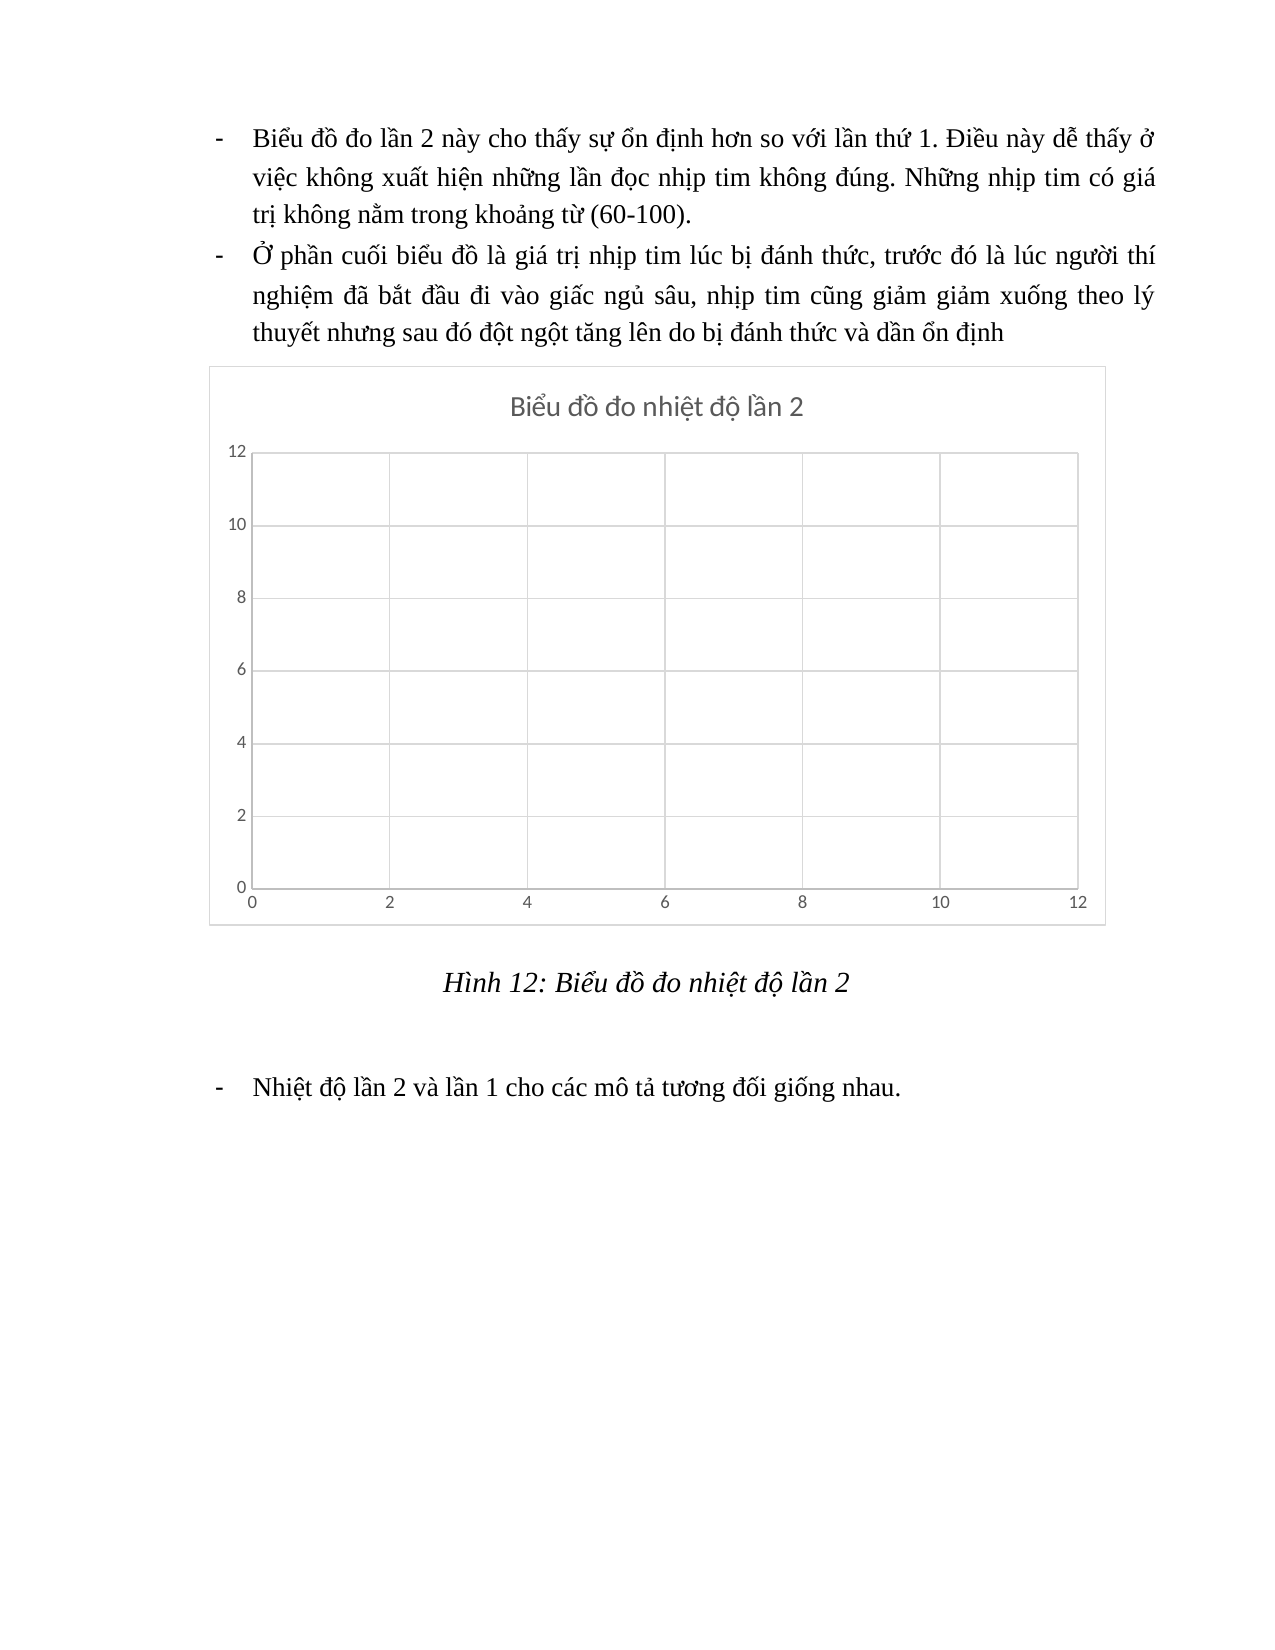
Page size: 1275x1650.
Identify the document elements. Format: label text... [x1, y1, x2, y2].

list Ở phần cuối biểu đồ là giá trị nhịp tim lúc bị đánh thức, trước đó là lúc người thí nghiệm đã bắt đầu đi vào giấc ngủ sâu, nhịp tim cũng giảm giảm xuống theo lý thuyết nhưng sau đó đột ngột tăng lên do bị đánh thức và dần ổn định [215, 236, 1157, 347]
list Nhiệt độ lần 2 và lần 1 cho các mô tả tương đối giống nhau. [215, 1067, 1157, 1104]
list Biểu đồ đo lần 2 này cho thấy sự ổn định hơn so với lần thứ 1. Điều này dễ thấy ở việc không xuất hiện những lần đọc nhịp tim không đúng. Những nhịp tim có giá trị không nằm trong khoảng từ (60-100). [215, 118, 1157, 229]
